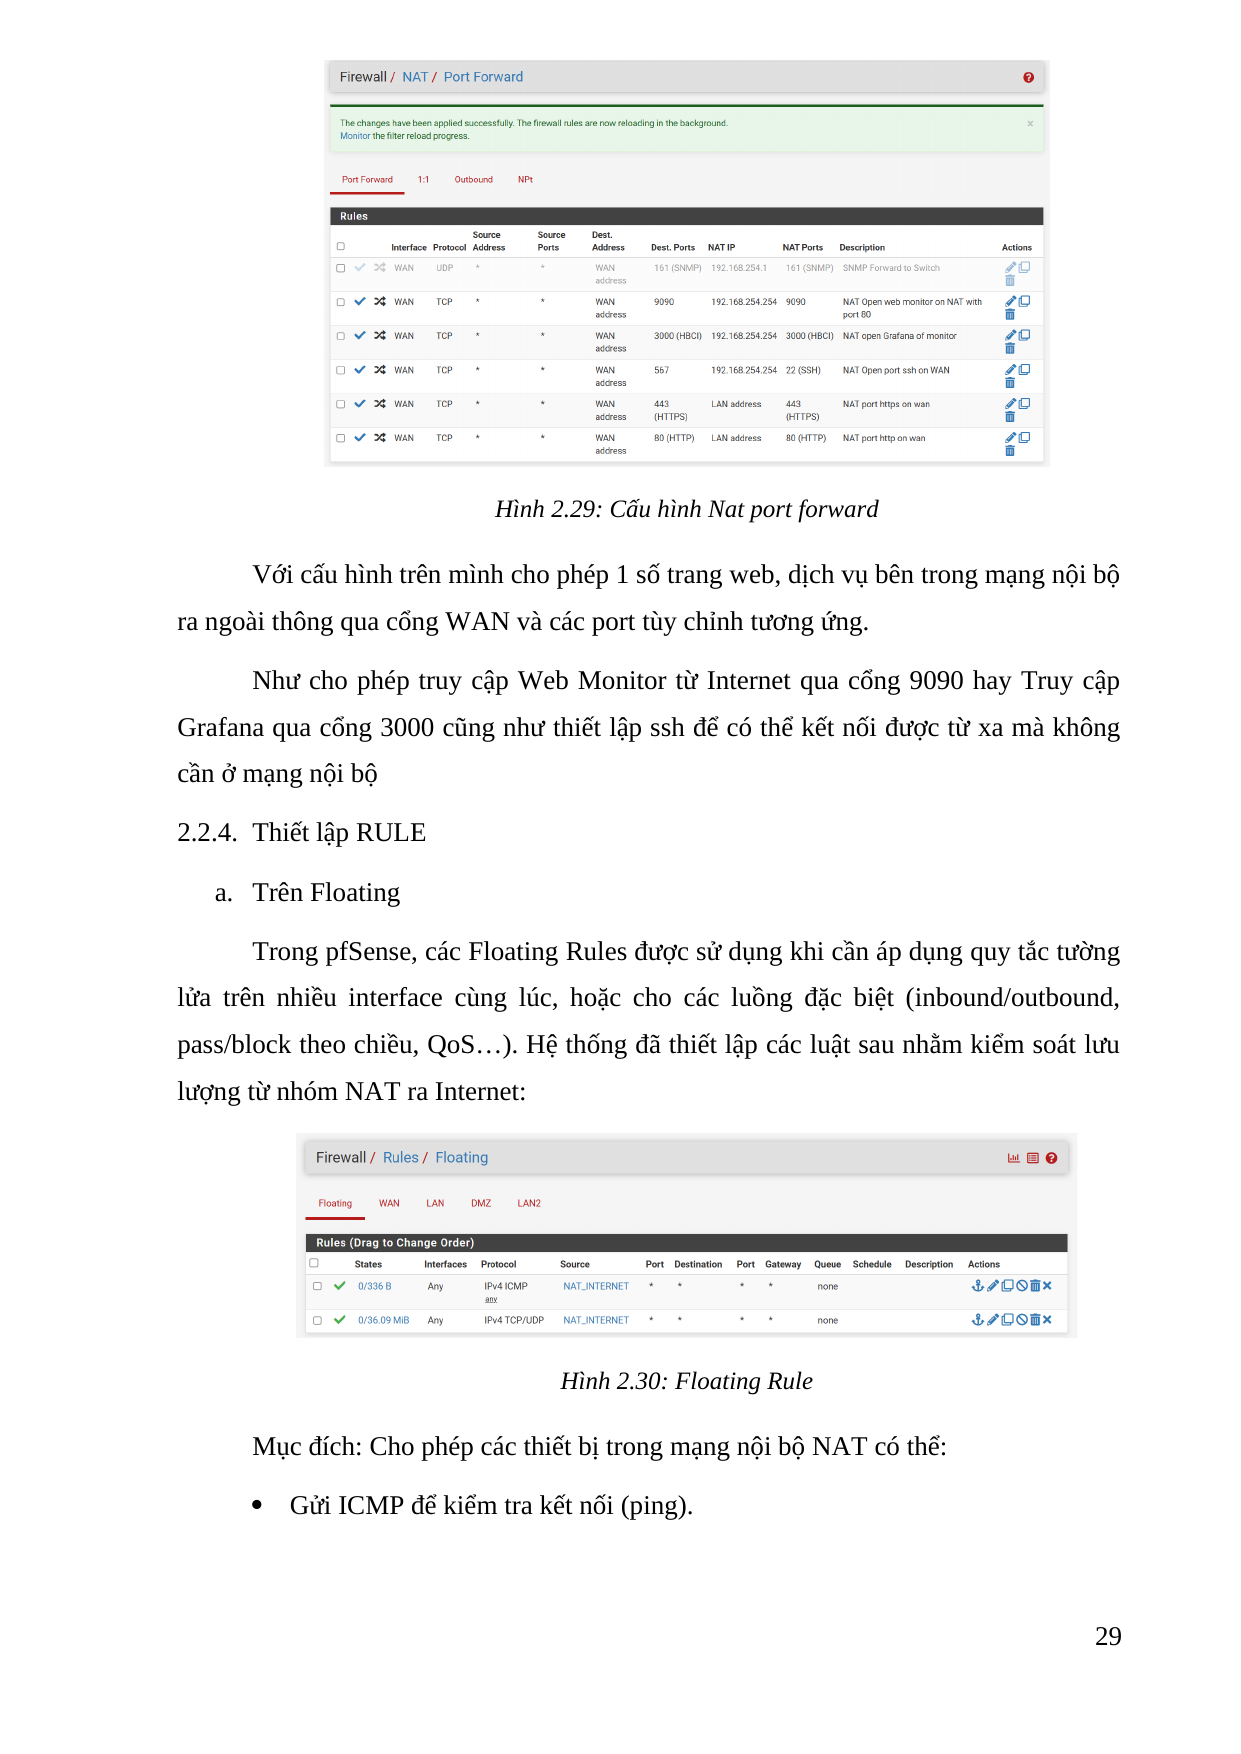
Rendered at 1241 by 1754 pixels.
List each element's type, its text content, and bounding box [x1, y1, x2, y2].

list Gửi ICMP để kiểm tra kết nối (ping). [252, 1489, 1122, 1520]
text Mục đích: Cho phép các thiết bị trong mạng nội bộ NAT có thể: [177, 1430, 1122, 1461]
subtitle Trên Floating [214, 876, 1122, 907]
text Như cho phép truy cập Web Monitor từ Internet qua cổng 9090 hay Truy cập Grafana qua cổng 3000 cũng như thiết lập ssh để có thể kết nối được từ xa mà không cần ở mạng nội bộ [177, 664, 1122, 788]
picture [296, 1133, 1078, 1338]
picture [323, 60, 1050, 467]
text Trong pfSense, các Floating Rules được sử dụng khi cần áp dụng quy tắc tường lửa trên nhiều interface cùng lúc, hoặc cho các luồng đặc biệt (inbound/outbound, pass/block theo chiều, QoS…). Hệ thống đã thiết lập các luật sau nhằm kiểm soát lưu lượng từ nhóm NAT ra Internet: [177, 935, 1122, 1106]
subtitle Thiết lập RULE [177, 816, 1122, 848]
text Với cấu hình trên mình cho phép 1 số trang web, dịch vụ bên trong mạng nội bộ ra ngoài thông qua cổng WAN và các port tùy chỉnh tương ứng. [177, 558, 1122, 636]
